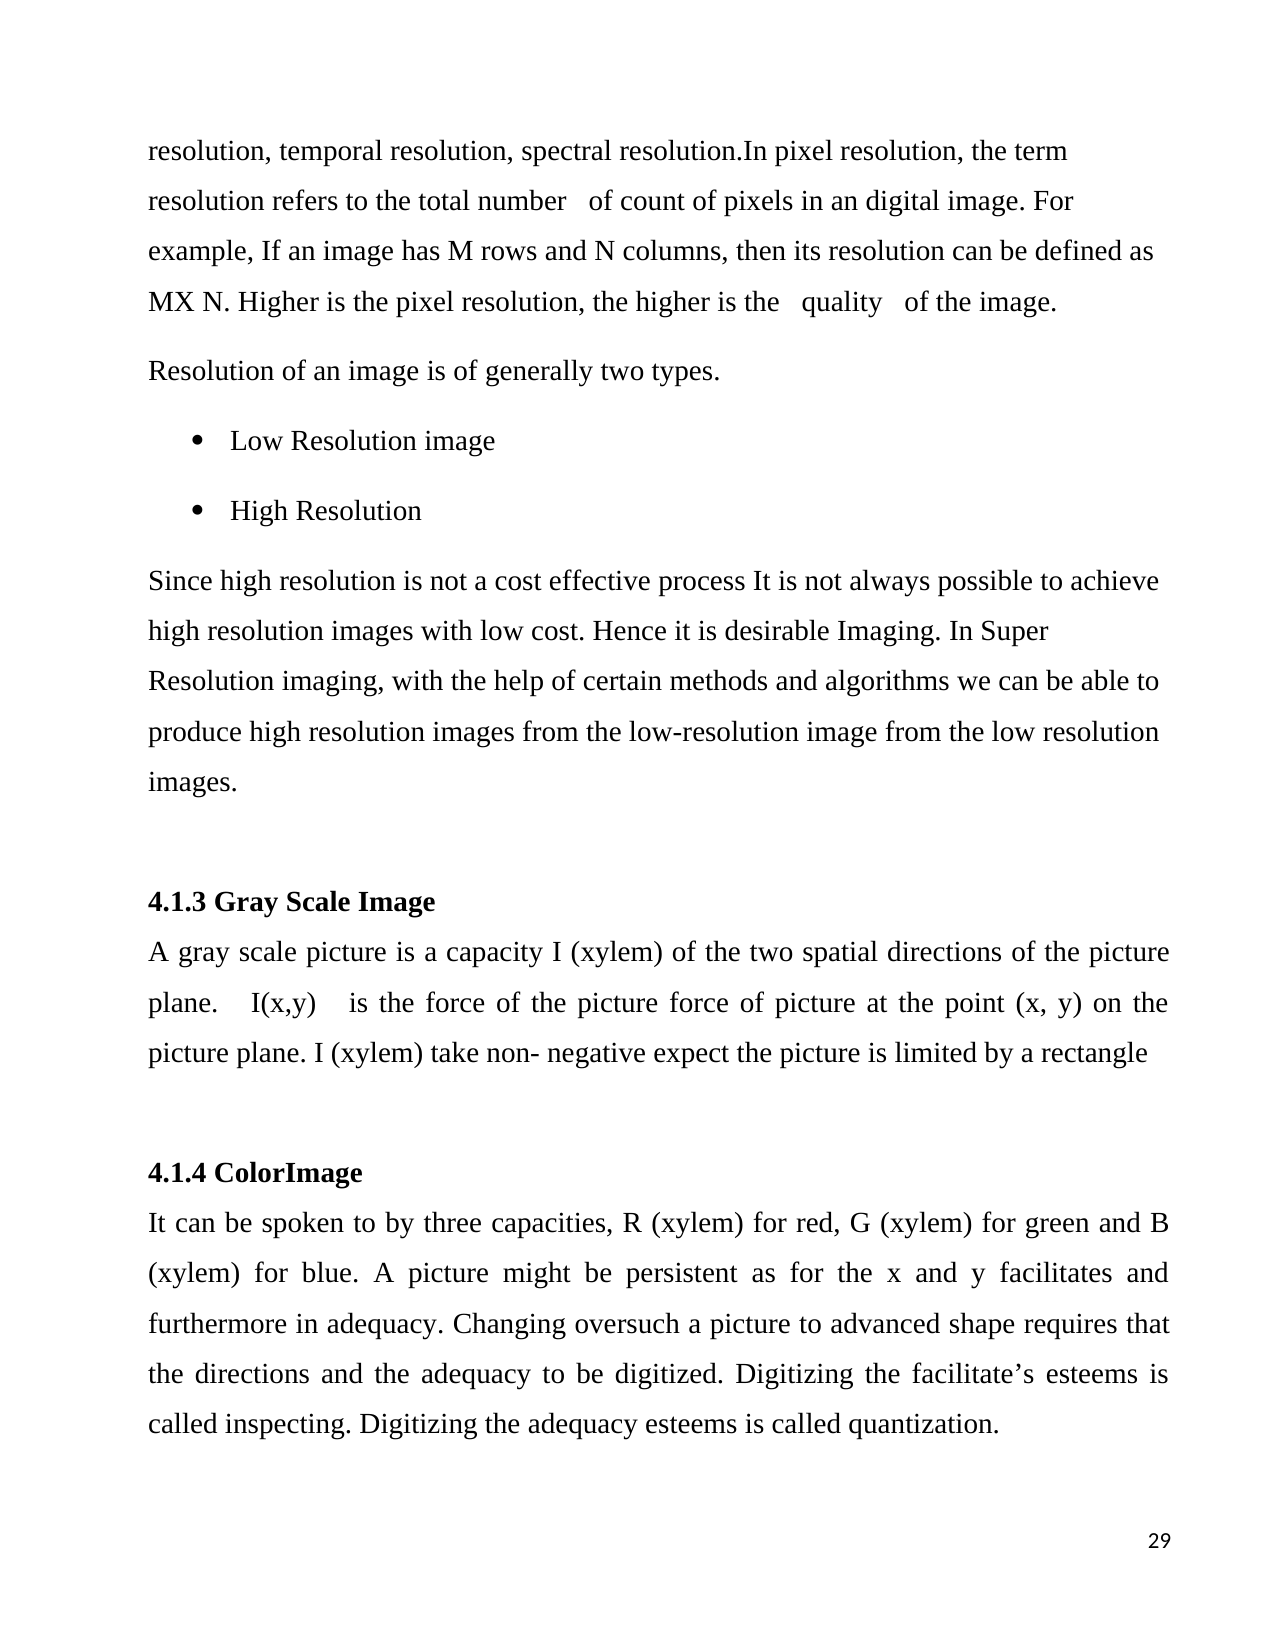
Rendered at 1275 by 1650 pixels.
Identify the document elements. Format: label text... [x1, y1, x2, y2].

text 4.1.3 Gray Scale Image [148, 884, 1171, 918]
text Resolution of an image is of generally two types. [148, 353, 1171, 387]
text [148, 133, 1171, 317]
text A gray scale picture is a capacity I (xylem) of the two spatial directions of the picture plane. I(x,y) is the force of the picture force of picture at the point (x, y) on the picture plane. I (xylem) take non- negative expect the picture is limited by a rectangle [148, 934, 1171, 1068]
list High Resolution [192, 493, 1171, 527]
list Low Resolution image [192, 423, 1171, 457]
text It can be spoken to by three capacities, R (xylem) for red, G (xylem) for green and B (xylem) for blue. A picture might be persistent as for the x and y facilitates and furthermore in adequacy. Changing oversuch a picture to advanced shape requires that the directions and the adequacy to be digitized. Digitizing the facilitate’s esteems is called inspecting. Digitizing the adequacy esteems is called quantization. [148, 1205, 1171, 1440]
text Since high resolution is not a cost effective process It is not always possible to achieve high resolution images with low cost. Hence it is desirable Imaging. In Super Resolution imaging, with the help of certain methods and algorithms we can be able to produce high resolution images from the low-resolution image from the low resolution images. [148, 563, 1171, 798]
text 4.1.4 ColorImage [148, 1155, 1171, 1188]
